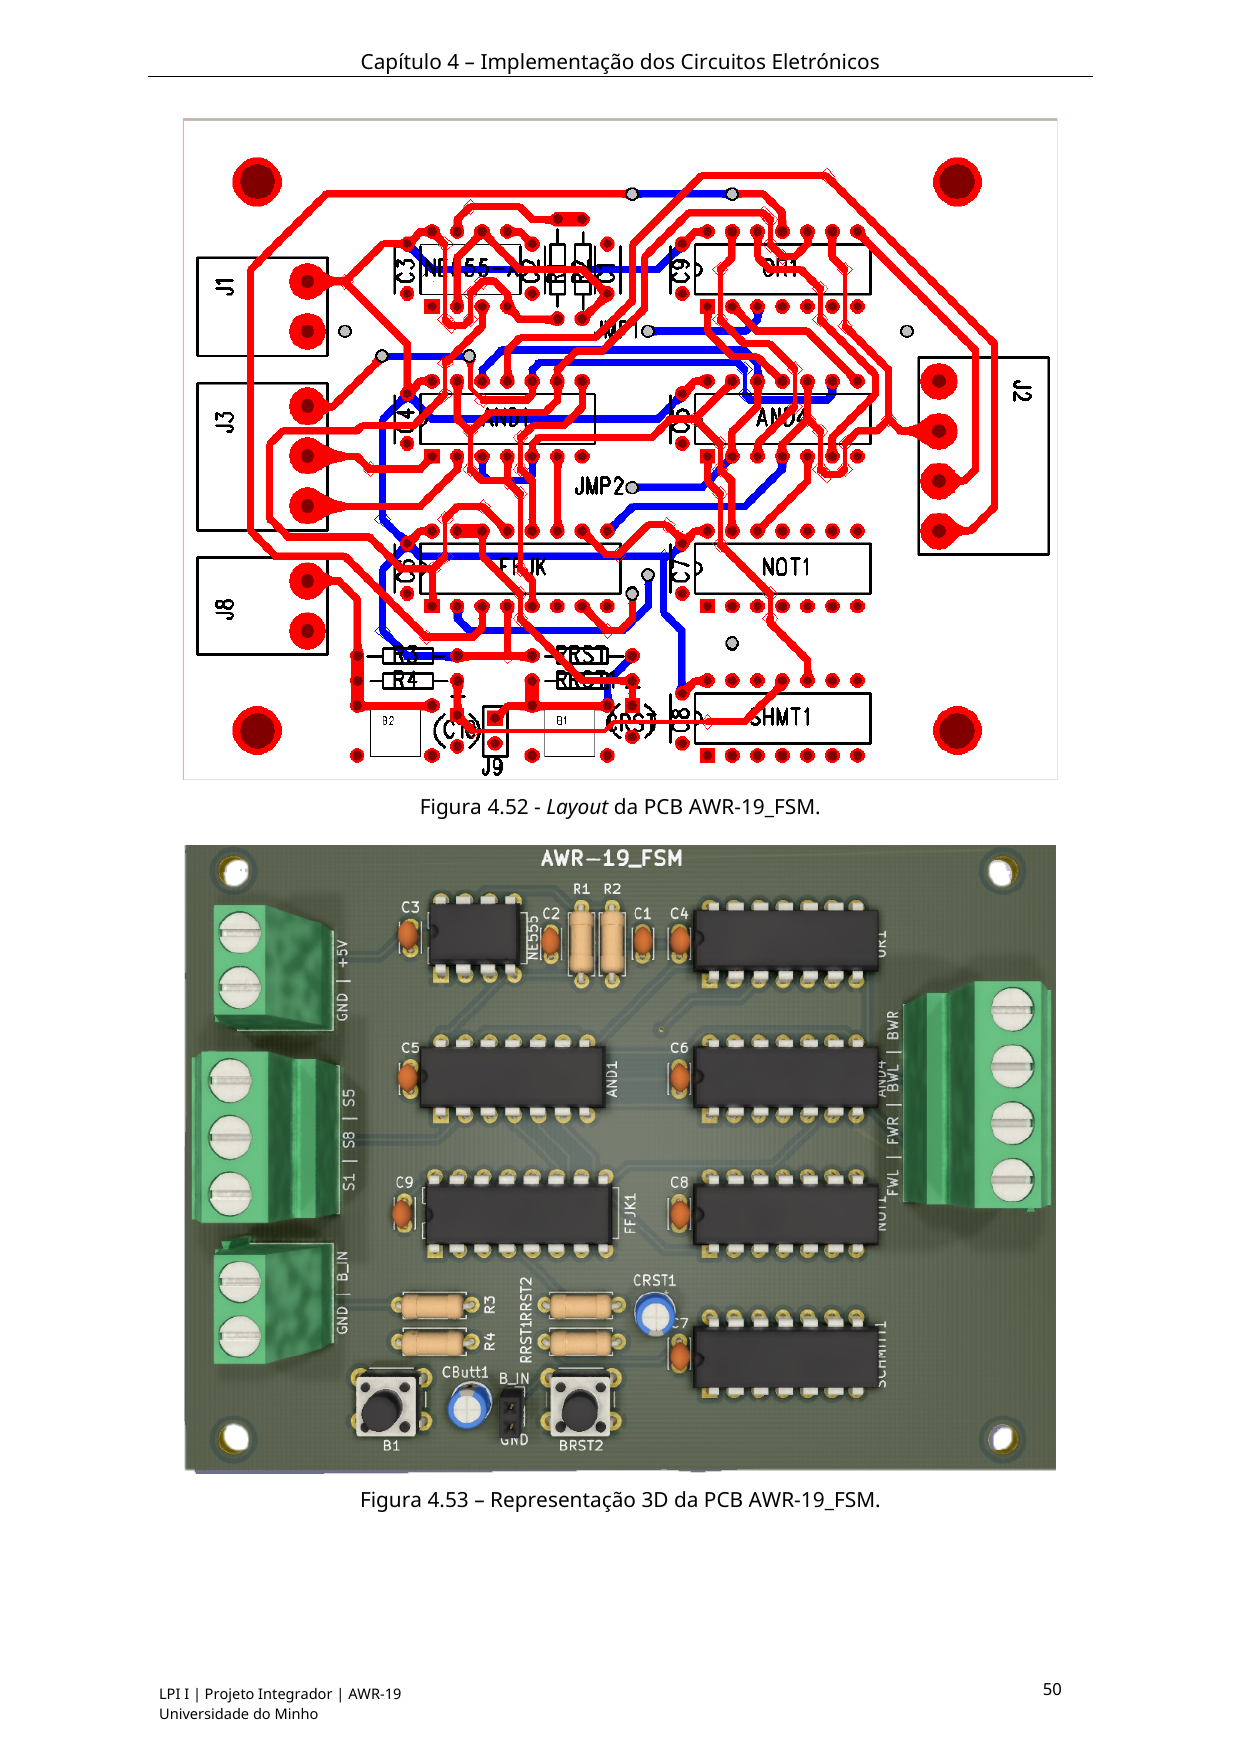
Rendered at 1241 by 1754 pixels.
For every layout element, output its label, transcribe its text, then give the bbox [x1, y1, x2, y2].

text Figura . - Layout da PCB AWR-19_FSM. [148, 792, 1092, 820]
picture [182, 118, 1058, 780]
picture [184, 845, 1056, 1474]
